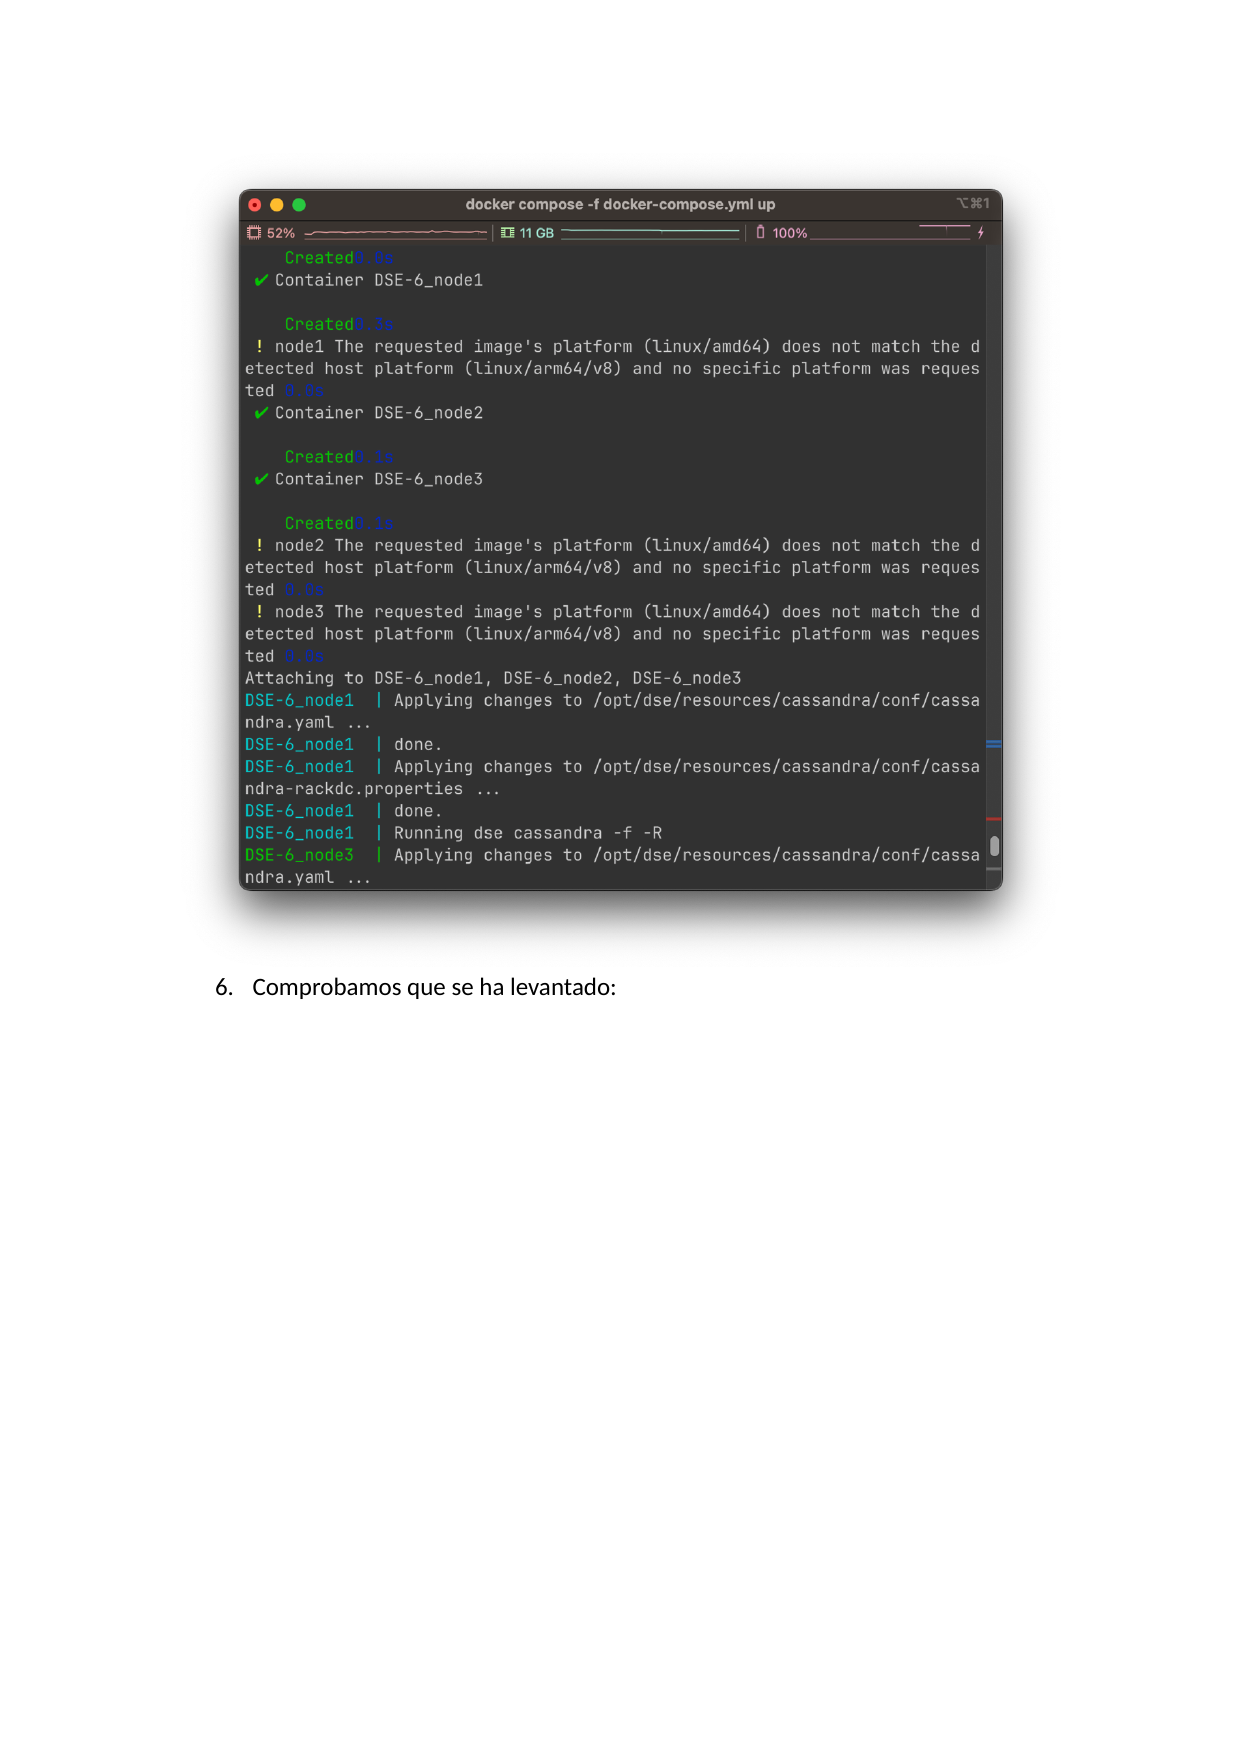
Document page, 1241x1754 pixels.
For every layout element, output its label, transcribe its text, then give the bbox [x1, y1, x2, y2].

picture [177, 147, 1063, 972]
list Comprobamos que se ha levantado: [215, 972, 1063, 1002]
